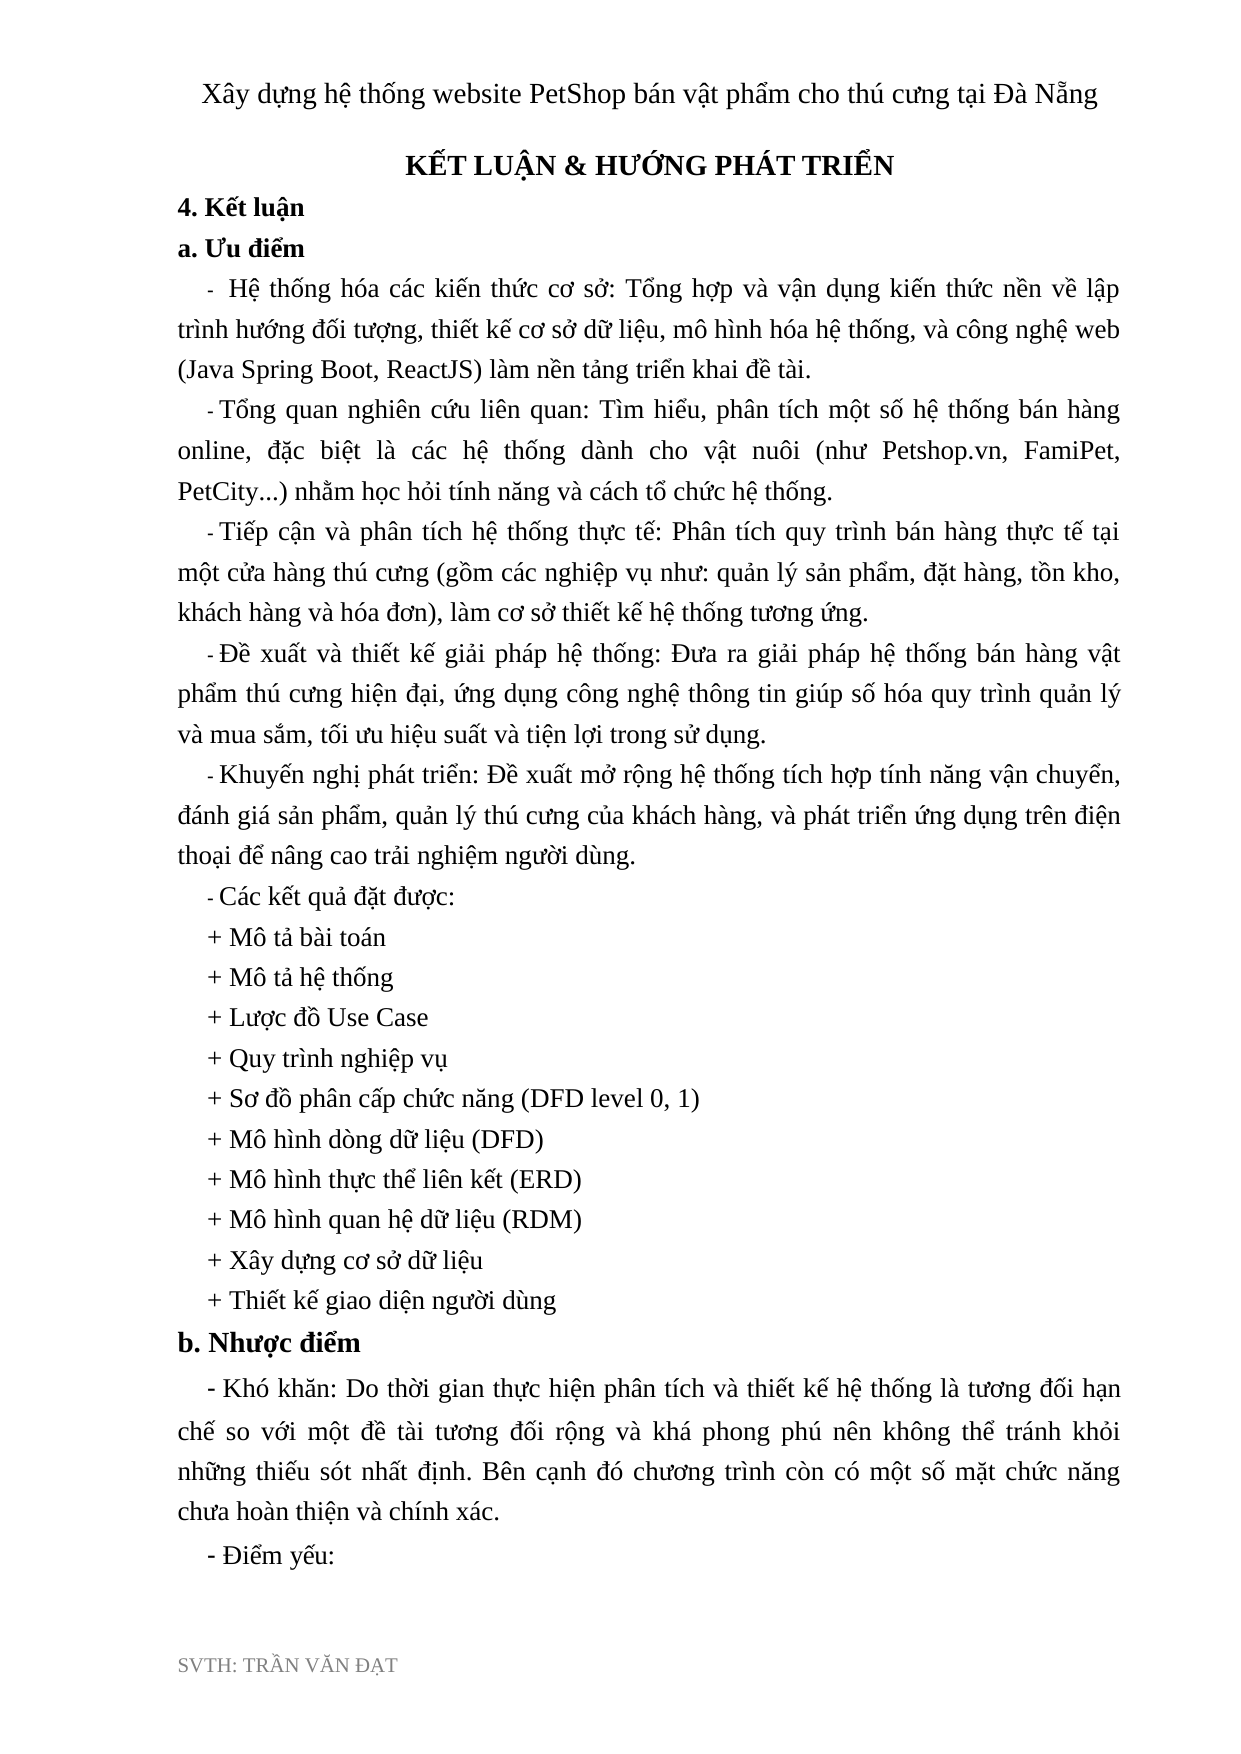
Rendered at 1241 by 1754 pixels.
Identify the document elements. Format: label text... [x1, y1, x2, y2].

list Khó khăn: Do thời gian thực hiện phân tích và thiết kế hệ thống là tương đối hạn chế so với một đề tài tương đối rộng và khá phong phú nên không thể tránh khỏi những thiếu sót nhất định. Bên cạnh đó chương trình còn có một số mặt chức năng chưa hoàn thiện và chính xác. [177, 1368, 1122, 1527]
list Mô hình dòng dữ liệu (DFD) [177, 1123, 1122, 1154]
list Mô hình thực thể liên kết (ERD) [177, 1163, 1122, 1194]
list Kết luận [177, 191, 1122, 222]
list Thiết kế giao diện người dùng [177, 1284, 1122, 1316]
text KẾT LUẬN & HƯỚNG PHÁT TRIỂN [177, 148, 1122, 181]
text b. Nhược điểm [177, 1325, 1122, 1358]
list Tiếp cận và phân tích hệ thống thực tế: Phân tích quy trình bán hàng thực tế tại một cửa hàng thú cưng (gồm các nghiệp vụ như: quản lý sản phẩm, đặt hàng, tồn kho, khách hàng và hóa đơn), làm cơ sở thiết kế hệ thống tương ứng. [177, 515, 1122, 627]
list Ưu điểm [177, 232, 1122, 263]
list Xây dựng cơ sở dữ liệu [177, 1244, 1122, 1275]
list Điểm yếu: [177, 1536, 1122, 1573]
list Quy trình nghiệp vụ [177, 1042, 1122, 1073]
list Sơ đồ phân cấp chức năng (DFD level 0, 1) [177, 1082, 1122, 1113]
list Lược đồ Use Case [177, 1002, 1122, 1033]
list Tổng quan nghiên cứu liên quan: Tìm hiểu, phân tích một số hệ thống bán hàng online, đặc biệt là các hệ thống dành cho vật nuôi (như Petshop.vn, FamiPet, PetCity...) nhằm học hỏi tính năng và cách tổ chức hệ thống. [177, 394, 1122, 506]
list Khuyến nghị phát triển: Đề xuất mở rộng hệ thống tích hợp tính năng vận chuyển, đánh giá sản phẩm, quản lý thú cưng của khách hàng, và phát triển ứng dụng trên điện thoại để nâng cao trải nghiệm người dùng. [177, 758, 1122, 871]
list Mô hình quan hệ dữ liệu (RDM) [177, 1204, 1122, 1235]
list Hệ thống hóa các kiến thức cơ sở: Tổng hợp và vận dụng kiến thức nền về lập trình hướng đối tượng, thiết kế cơ sở dữ liệu, mô hình hóa hệ thống, và công nghệ web (Java Spring Boot, ReactJS) làm nền tảng triển khai đề tài. [177, 272, 1122, 384]
list Các kết quả đặt được: [177, 880, 1122, 911]
list Đề xuất và thiết kế giải pháp hệ thống: Đưa ra giải pháp hệ thống bán hàng vật phẩm thú cưng hiện đại, ứng dụng công nghệ thông tin giúp số hóa quy trình quản lý và mua sắm, tối ưu hiệu suất và tiện lợi trong sử dụng. [177, 637, 1122, 749]
list Mô tả hệ thống [177, 961, 1122, 992]
list Mô tả bài toán [177, 921, 1122, 952]
